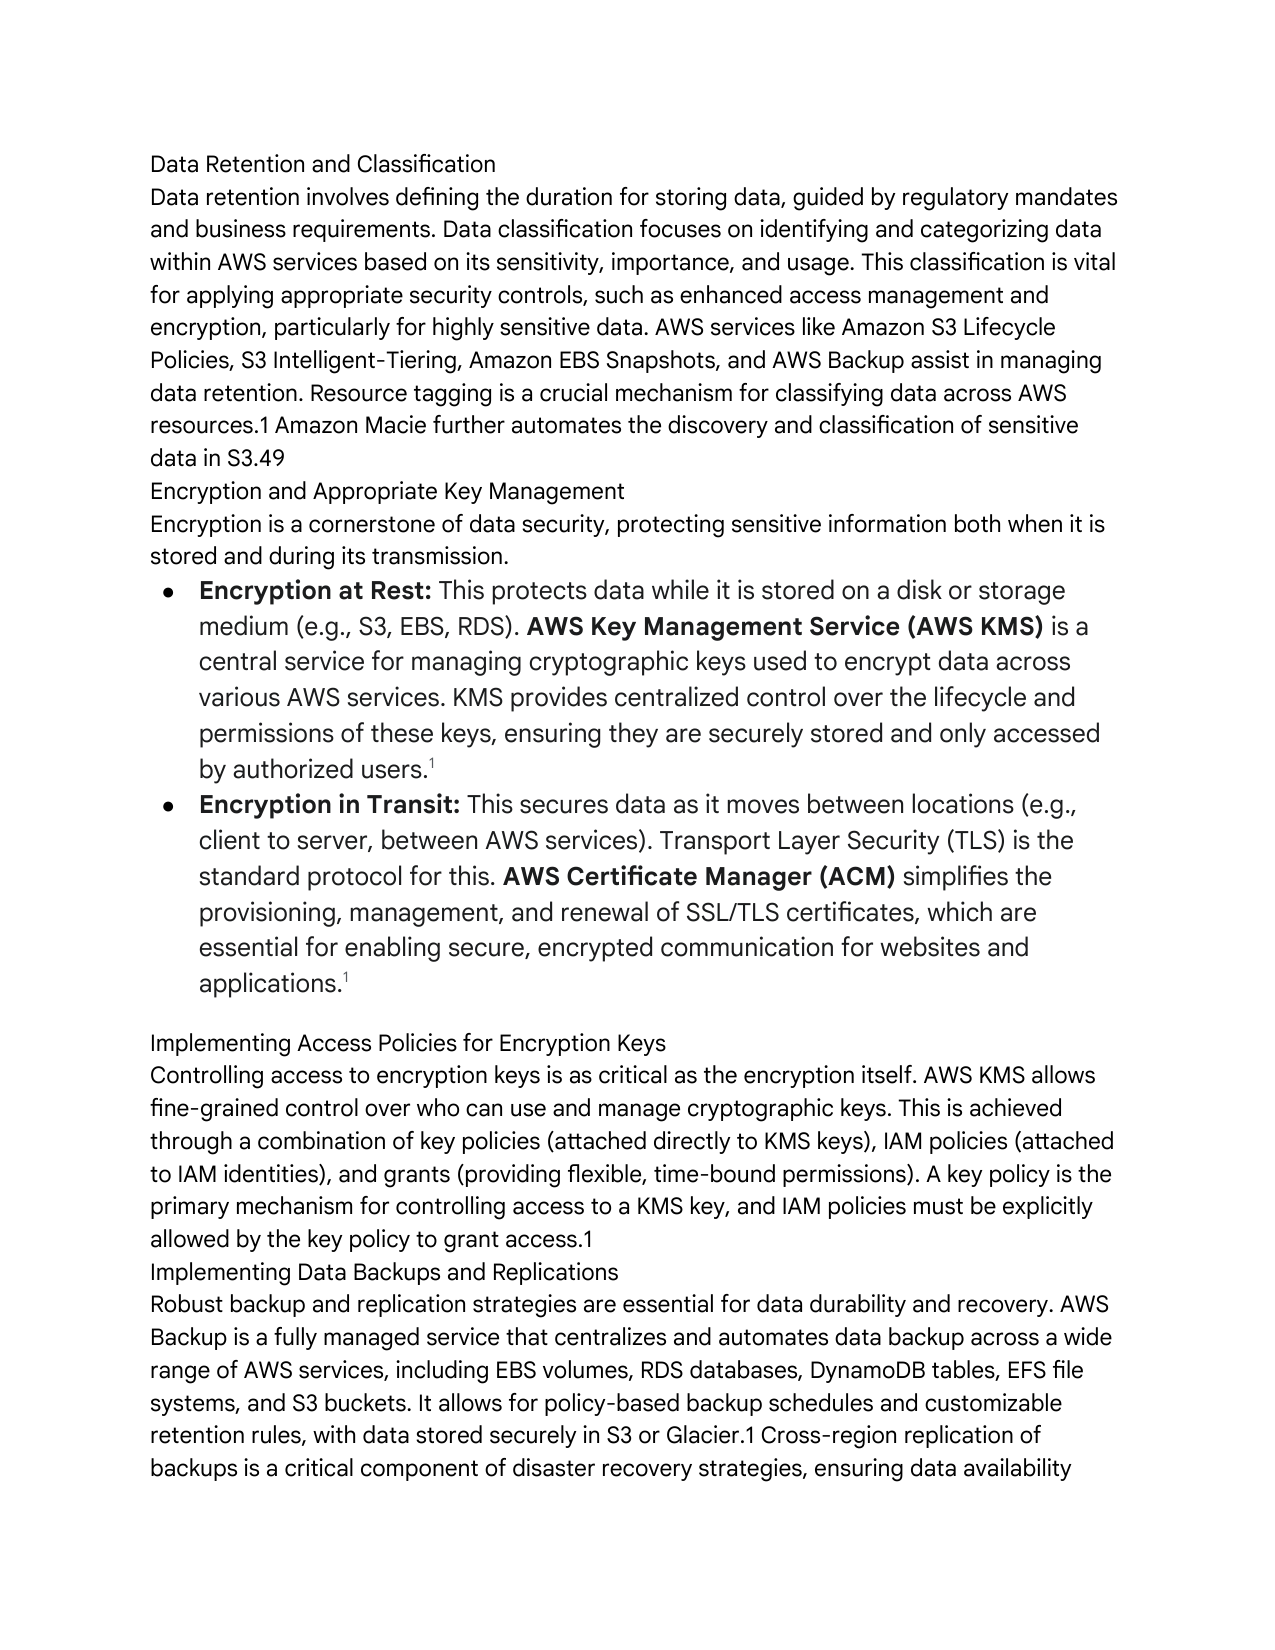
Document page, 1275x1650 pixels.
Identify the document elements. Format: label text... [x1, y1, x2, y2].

text Controlling access to encryption keys is as critical as the encryption itself. AWS KMS allows fine-grained control over who can use and manage cryptographic keys. This is achieved through a combination of key policies (attached directly to KMS keys), IAM policies (attached to IAM identities), and grants (providing flexible, time-bound permissions). A key policy is the primary mechanism for controlling access to a KMS key, and IAM policies must be explicitly allowed by the key policy to grant access.1 [150, 1062, 1125, 1254]
text Implementing Access Policies for Encryption Keys [150, 1029, 1125, 1058]
text Implementing Data Backups and Replications [150, 1258, 1125, 1287]
list Encryption at Rest: This protects data while it is stored on a disk or storage medium (e.g., S3, EBS, RDS). AWS Key Management Service (AWS KMS) is a central service for managing cryptographic keys used to encrypt data across various AWS services. KMS provides centralized control over the lifecycle and permissions of these keys, ensuring they are securely stored and only accessed by authorized users.1 [161, 575, 1125, 785]
text Data retention involves defining the duration for storing data, guided by regulatory mandates and business requirements. Data classification focuses on identifying and categorizing data within AWS services based on its sensitivity, importance, and usage. This classification is vital for applying appropriate security controls, such as enhanced access management and encryption, particularly for highly sensitive data. AWS services like Amazon S3 Lifecycle Policies, S3 Intelligent-Tiering, Amazon EBS Snapshots, and AWS Backup assist in managing data retention. Resource tagging is a crucial mechanism for classifying data across AWS resources.1 Amazon Macie further automates the discovery and classification of sensitive data in S3.49 [150, 183, 1125, 473]
text Encryption is a cornerstone of data security, protecting sensitive information both when it is stored and during its transmission. [150, 510, 1125, 571]
text Data Retention and Classification [150, 150, 1125, 179]
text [150, 1291, 1125, 1483]
list Encryption in Transit: This secures data as it moves between locations (e.g., client to server, between AWS services). Transport Layer Security (TLS) is the standard protocol for this. AWS Certificate Manager (ACM) simplifies the provisioning, management, and renewal of SSL/TLS certificates, which are essential for enabling secure, encrypted communication for websites and applications.1 [161, 789, 1125, 999]
text Encryption and Appropriate Key Management [150, 477, 1125, 506]
